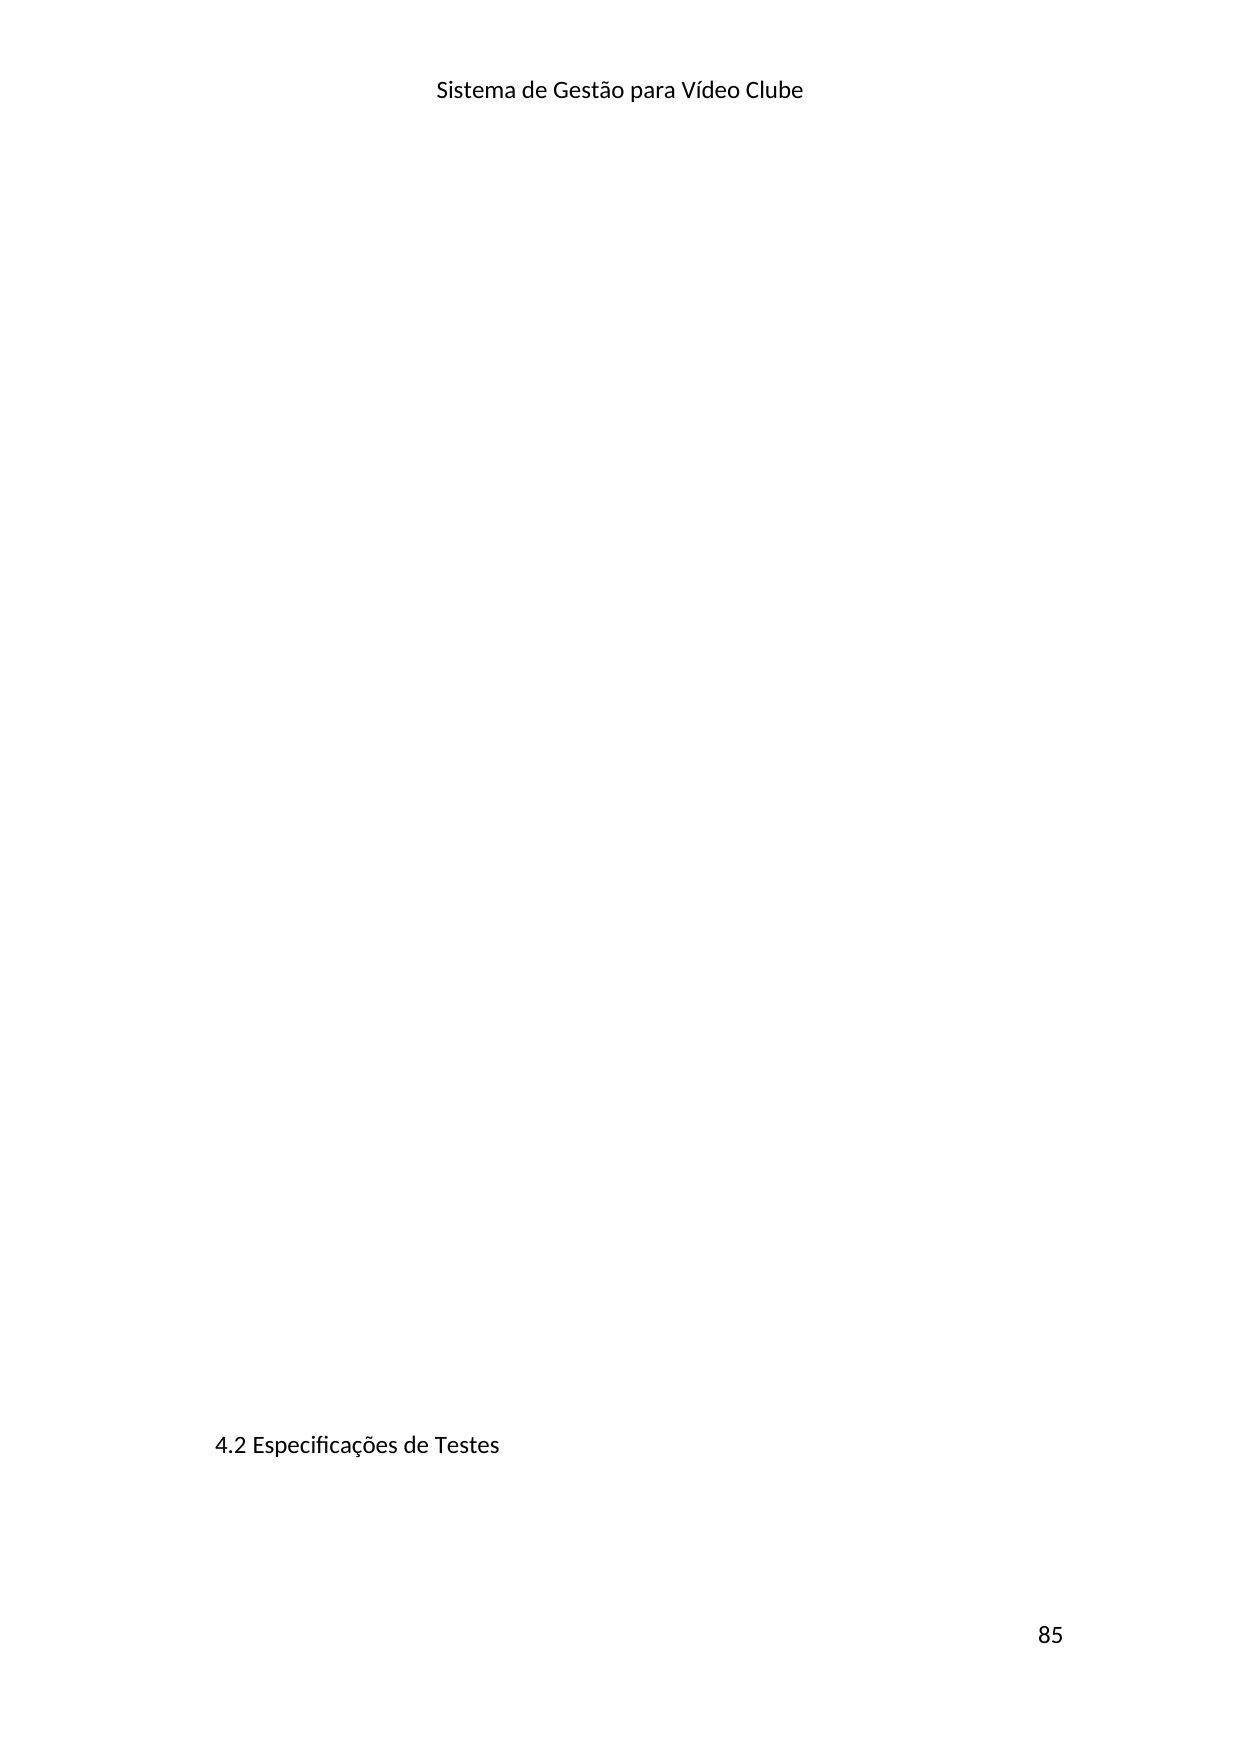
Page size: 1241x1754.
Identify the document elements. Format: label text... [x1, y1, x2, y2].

list Especificações de Testes [215, 1429, 1063, 1460]
